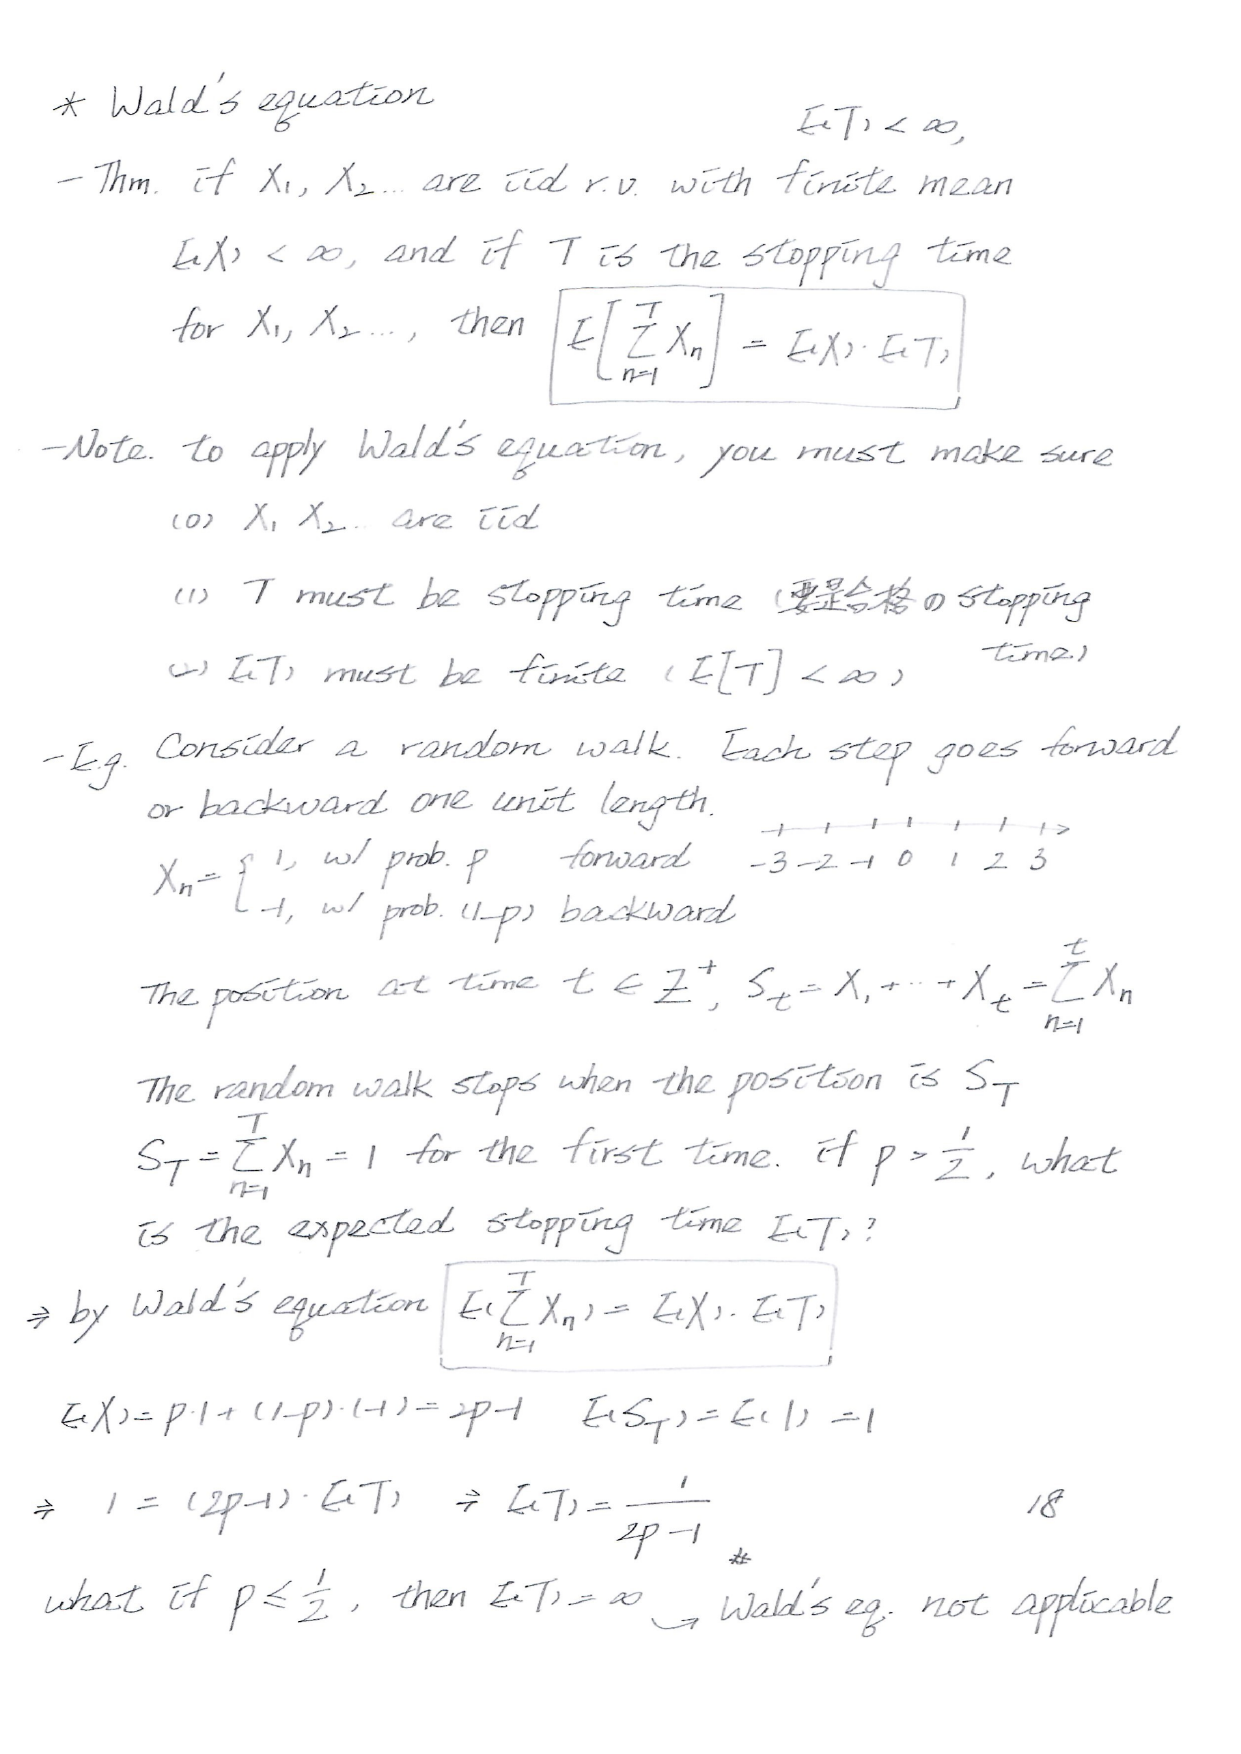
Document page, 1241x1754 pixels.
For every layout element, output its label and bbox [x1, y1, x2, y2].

picture [14, 63, 1197, 1646]
